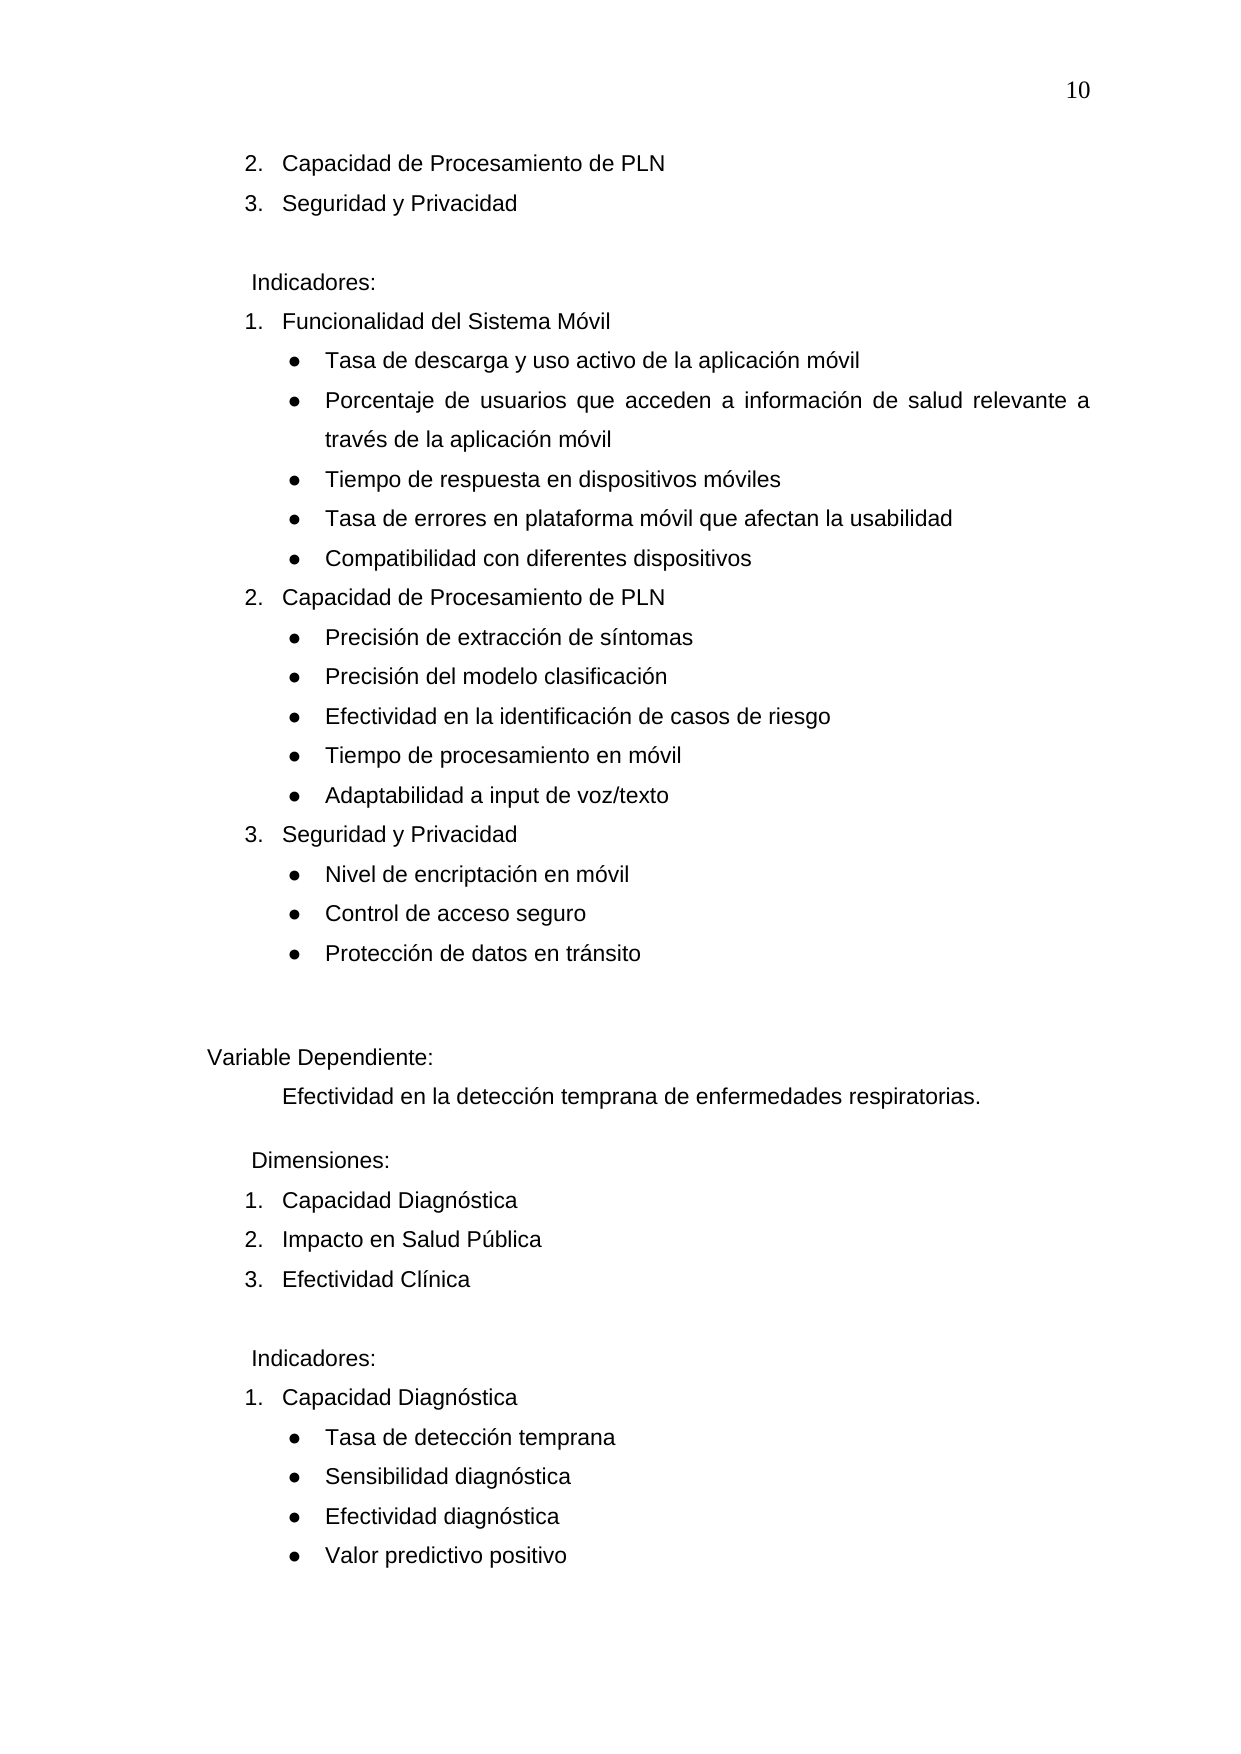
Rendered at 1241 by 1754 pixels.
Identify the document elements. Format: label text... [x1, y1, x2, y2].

list Tasa de descarga y uso activo de la aplicación móvil [287, 347, 1090, 374]
list Efectividad Clínica [244, 1266, 1090, 1292]
list Capacidad de Procesamiento de PLN [244, 150, 1090, 176]
text Indicadores: [251, 268, 1090, 295]
list Efectividad diagnóstica [287, 1503, 1090, 1529]
list Sensibilidad diagnóstica [287, 1463, 1090, 1490]
list Valor predictivo positivo [287, 1542, 1090, 1569]
text Dimensiones: [251, 1147, 1090, 1174]
list Compatibilidad con diferentes dispositivos [287, 545, 1090, 571]
text Efectividad en la detección temprana de enfermedades respiratorias. [207, 1083, 1090, 1109]
text Indicadores: [251, 1345, 1090, 1371]
list Precisión del modelo clasificación [287, 663, 1090, 689]
list Protección de datos en tránsito [287, 939, 1090, 966]
list Efectividad en la identificación de casos de riesgo [287, 703, 1090, 729]
list Capacidad Diagnóstica [244, 1384, 1090, 1411]
list Nivel de encriptación en móvil [287, 861, 1090, 887]
list Funcionalidad del Sistema Móvil [244, 308, 1090, 334]
list Tasa de detección temprana [287, 1424, 1090, 1450]
list Impacto en Salud Pública [244, 1226, 1090, 1253]
list Control de acceso seguro [287, 900, 1090, 926]
list Adaptabilidad a input de voz/texto [287, 782, 1090, 808]
list Seguridad y Privacidad [244, 821, 1090, 847]
list Tiempo de respuesta en dispositivos móviles [287, 466, 1090, 492]
list Seguridad y Privacidad [244, 189, 1090, 216]
list Tasa de errores en plataforma móvil que afectan la usabilidad [287, 505, 1090, 532]
list Precisión de extracción de síntomas [287, 624, 1090, 650]
list Tiempo de procesamiento en móvil [287, 742, 1090, 768]
list Capacidad de Procesamiento de PLN [244, 584, 1090, 611]
list Capacidad Diagnóstica [244, 1187, 1090, 1213]
text Variable Dependiente: [207, 1043, 1090, 1070]
list Porcentaje de usuarios que acceden a información de salud relevante a través de la aplicación móvil [287, 387, 1090, 453]
